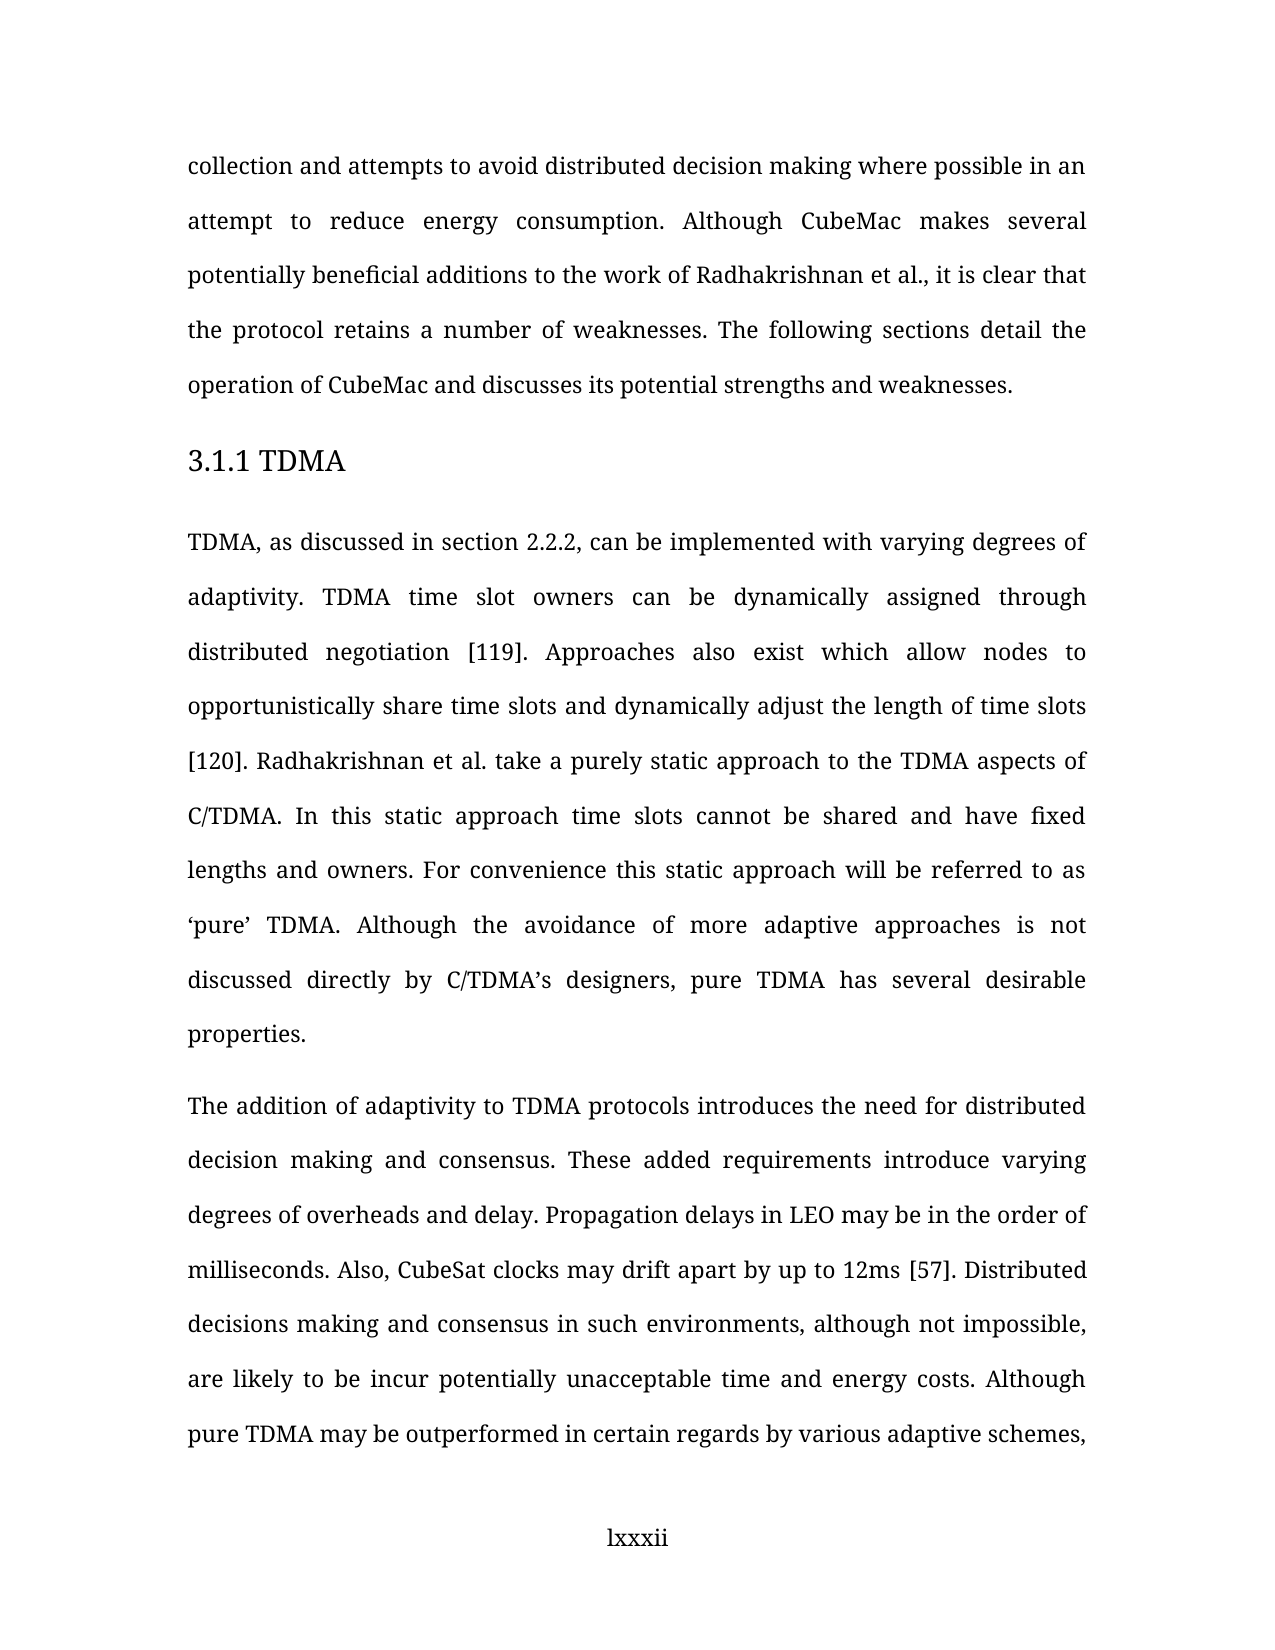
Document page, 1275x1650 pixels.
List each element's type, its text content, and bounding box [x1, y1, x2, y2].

text TDMA, as discussed in section 2.2.2, can be implemented with varying degrees of adaptivity. TDMA time slot owners can be dynamically assigned through distributed negotiation [119]. Approaches also exist which allow nodes to opportunistically share time slots and dynamically adjust the length of time slots [120]. Radhakrishnan et al. take a purely static approach to the TDMA aspects of C/TDMA. In this static approach time slots cannot be shared and have fixed lengths and owners. For convenience this static approach will be referred to as ‘pure’ TDMA. Although the avoidance of more adaptive approaches is not discussed directly by C/TDMA’s designers, pure TDMA has several desirable properties. [187, 526, 1087, 1049]
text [187, 1090, 1087, 1449]
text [187, 150, 1087, 400]
subtitle TDMA [187, 440, 1087, 480]
